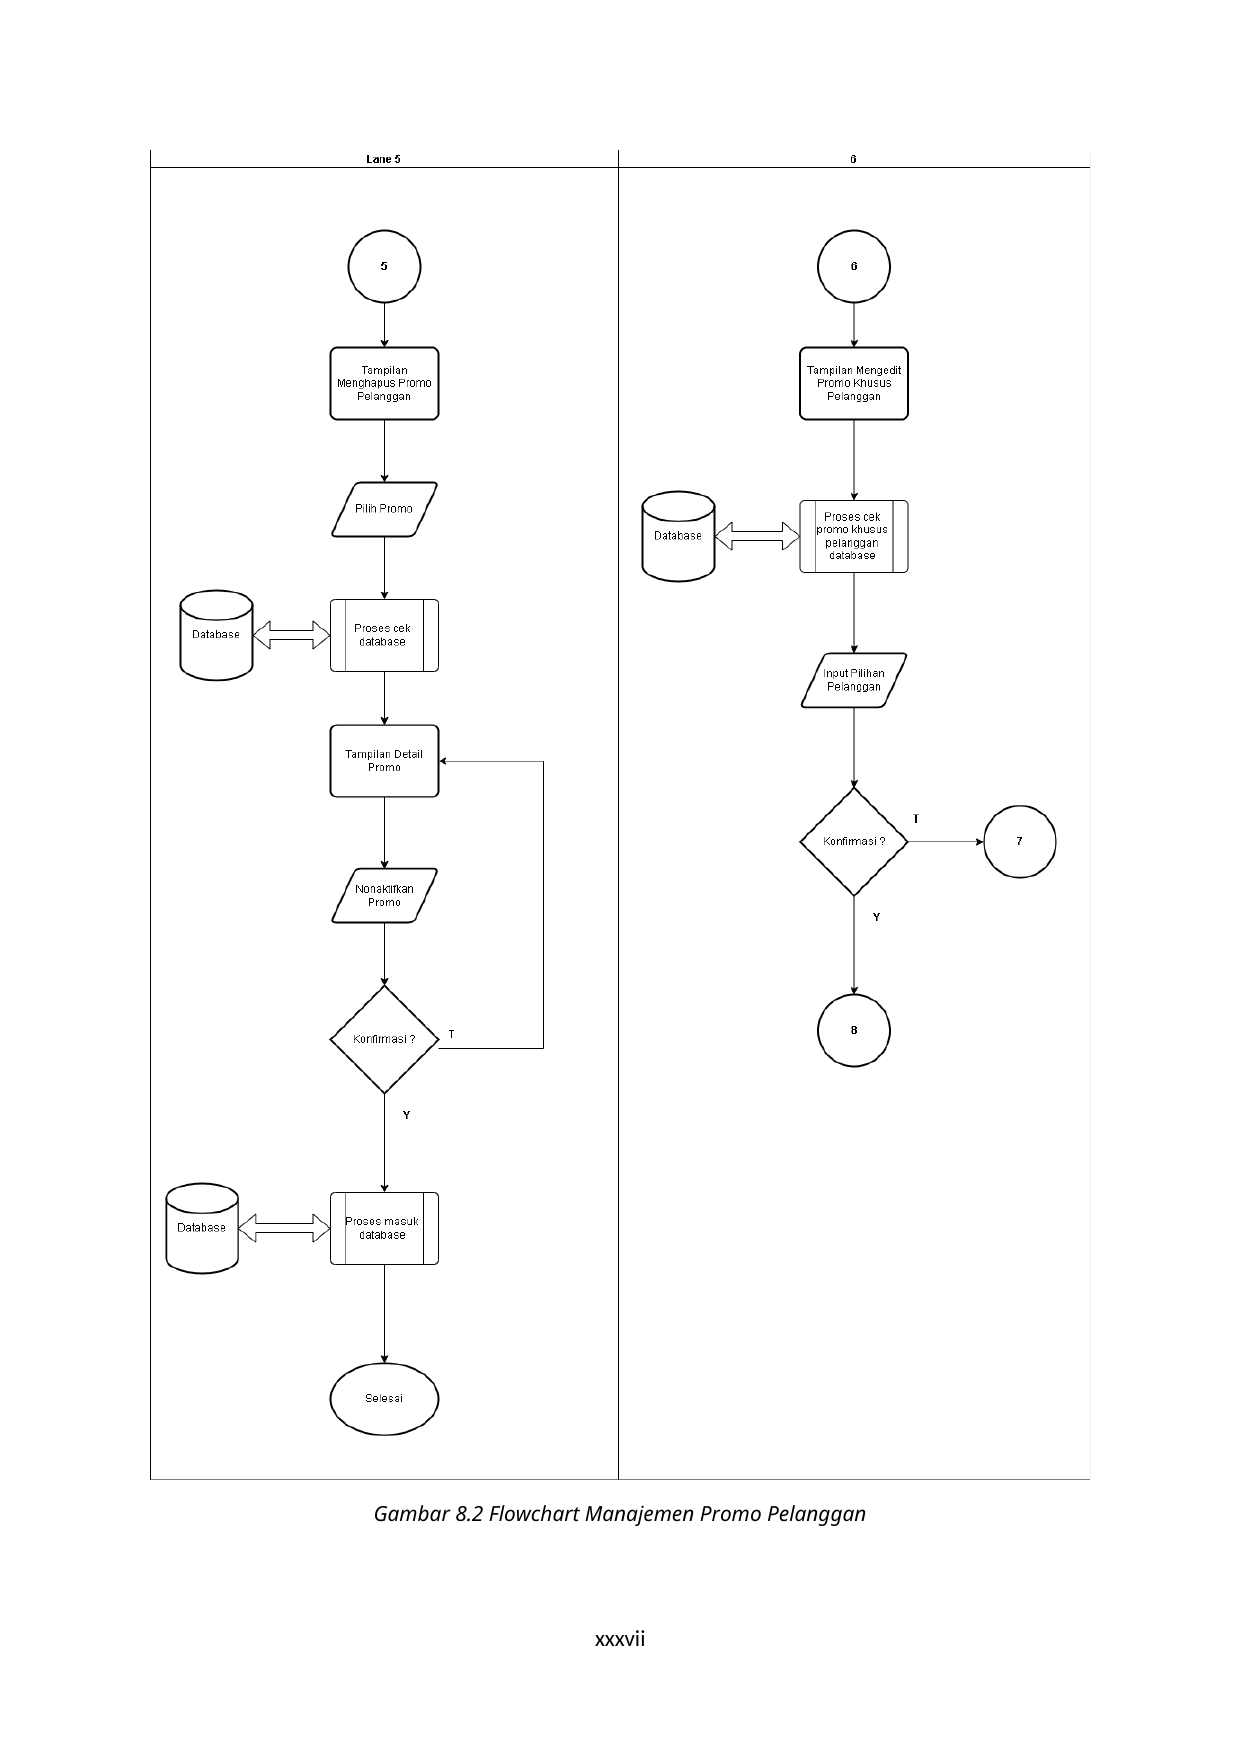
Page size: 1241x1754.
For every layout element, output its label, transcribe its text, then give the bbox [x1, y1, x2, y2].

picture [150, 150, 1091, 1480]
text Gambar 8.2 Flowchart Manajemen Promo Pelanggan [150, 1499, 1090, 1527]
